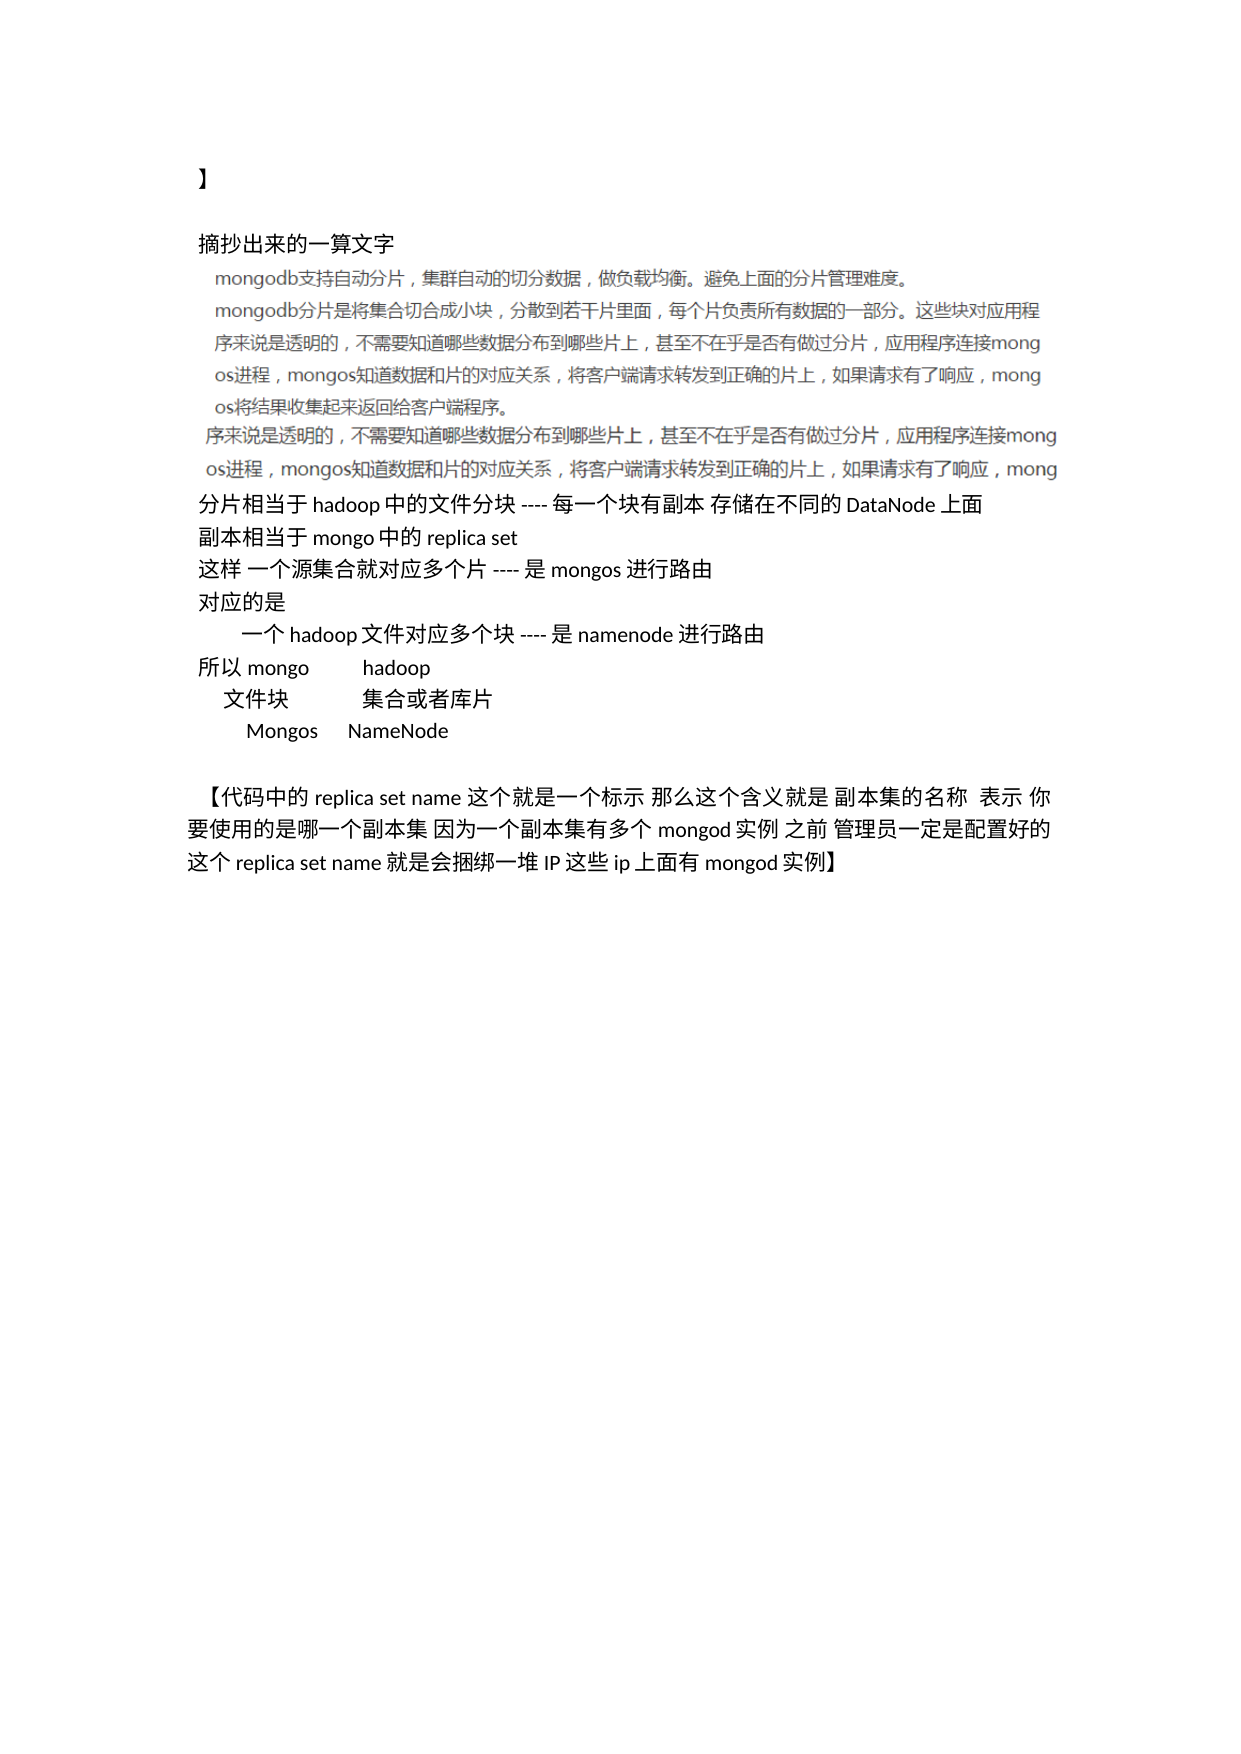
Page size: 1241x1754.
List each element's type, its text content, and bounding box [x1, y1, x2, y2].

text 所以 mongo hadoop [187, 649, 1053, 682]
text 摘抄出来的一算文字 [187, 227, 1053, 259]
text 副本相当于mongo中的replica set [187, 519, 1053, 552]
text 一个hadoop文件对应多个块 ---- 是namenode进行路由 [187, 617, 1053, 649]
text Mongos NameNode [187, 714, 1053, 747]
picture [198, 422, 1064, 481]
text 文件块 集合或者库片 [187, 682, 1053, 714]
text 】 [187, 162, 1053, 194]
text 分片相当于hadoop中的文件分块 ---- 每一个块有副本 存储在不同的DataNode上面 [187, 487, 1053, 519]
text 【代码中的replica set name 这个就是一个标示 那么这个含义就是 副本集的名称 表示 你要使用的是哪一个副本集 因为一个副本集有多个mongod实例 之前 管理员一定是配置好的 这个replica set name就是会捆绑一堆IP 这些ip上面有mongod实例】 [187, 779, 1053, 877]
text 这样 一个源集合就对应多个片 ---- 是mongos进行路由 [187, 552, 1053, 584]
picture [198, 259, 1064, 421]
text 对应的是 [187, 584, 1053, 617]
